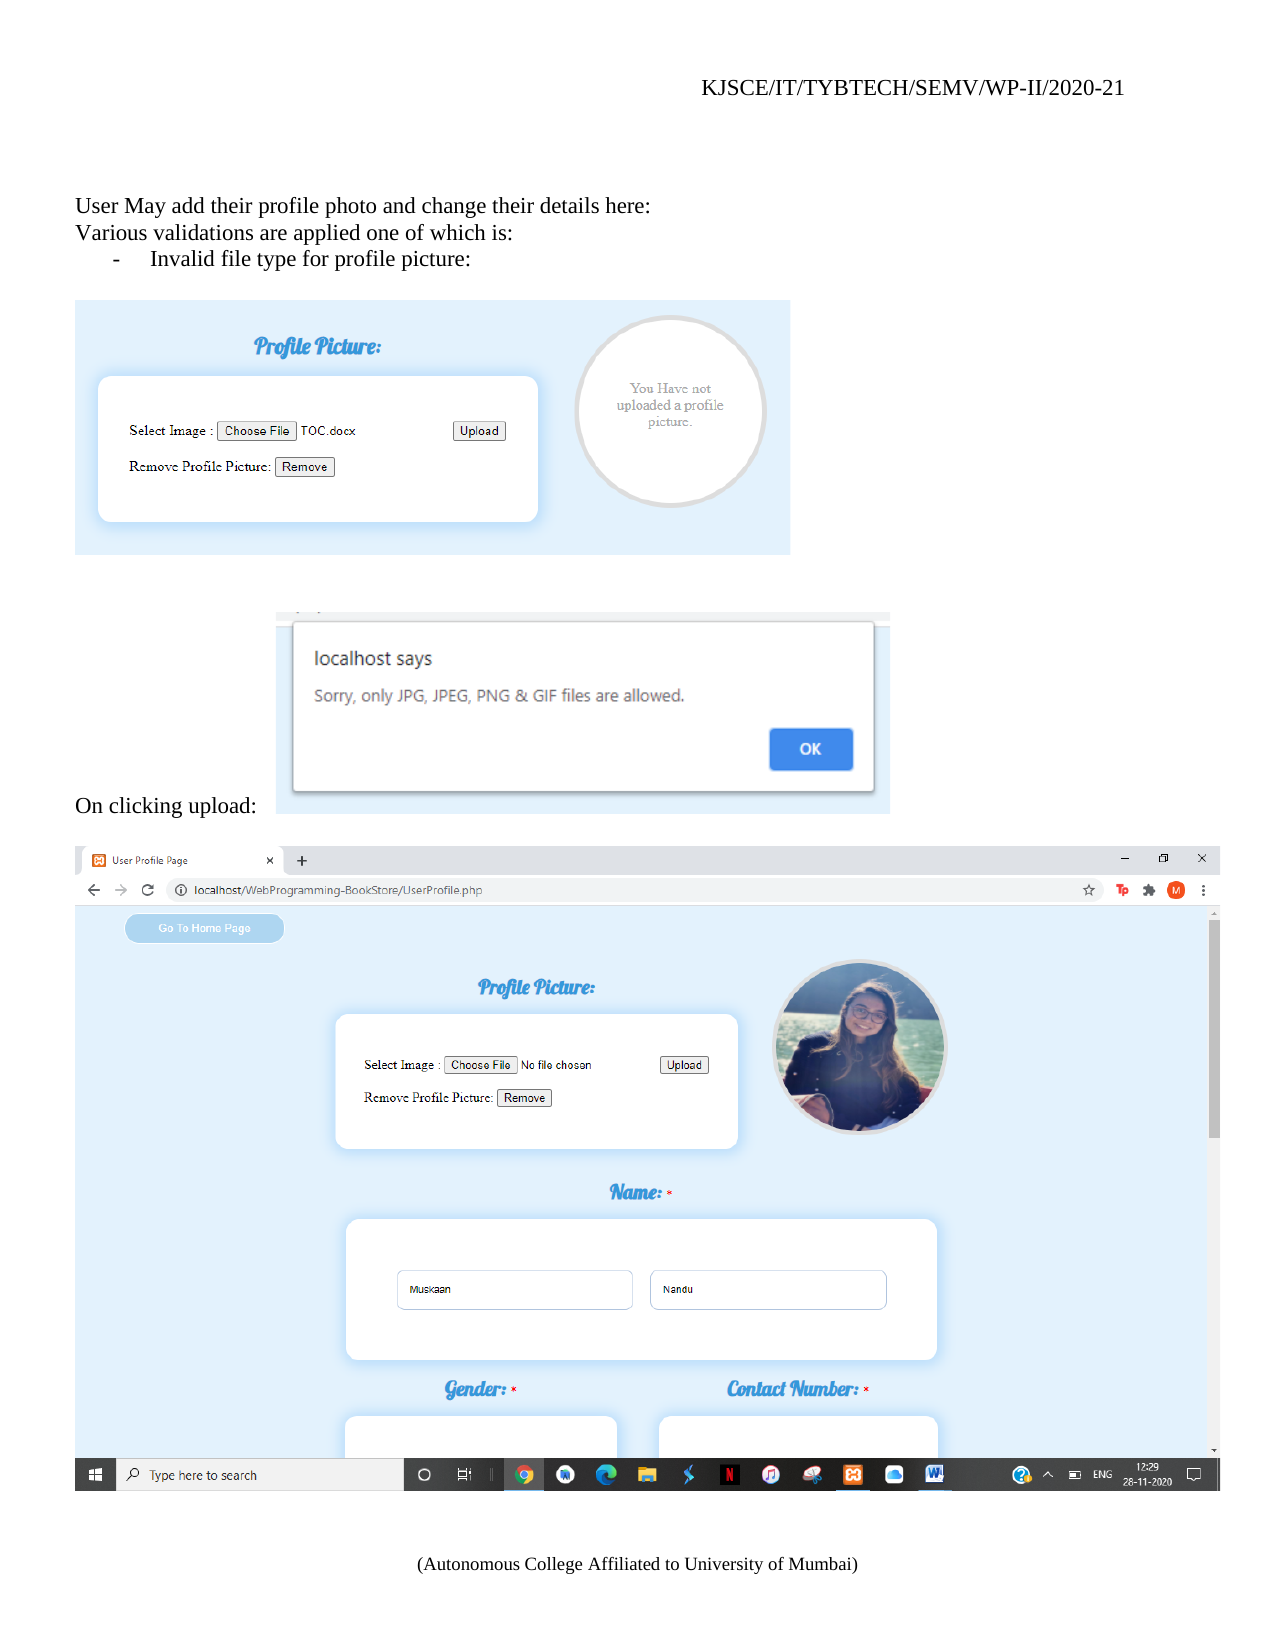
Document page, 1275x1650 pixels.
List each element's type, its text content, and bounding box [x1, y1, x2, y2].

text User May add their profile photo and change their details here: [75, 193, 1200, 219]
text Various validations are applied one of which is: [75, 219, 1200, 245]
picture [75, 846, 1221, 1491]
picture [75, 300, 791, 555]
picture [275, 612, 891, 814]
list Invalid file type for profile picture: [112, 245, 1200, 272]
